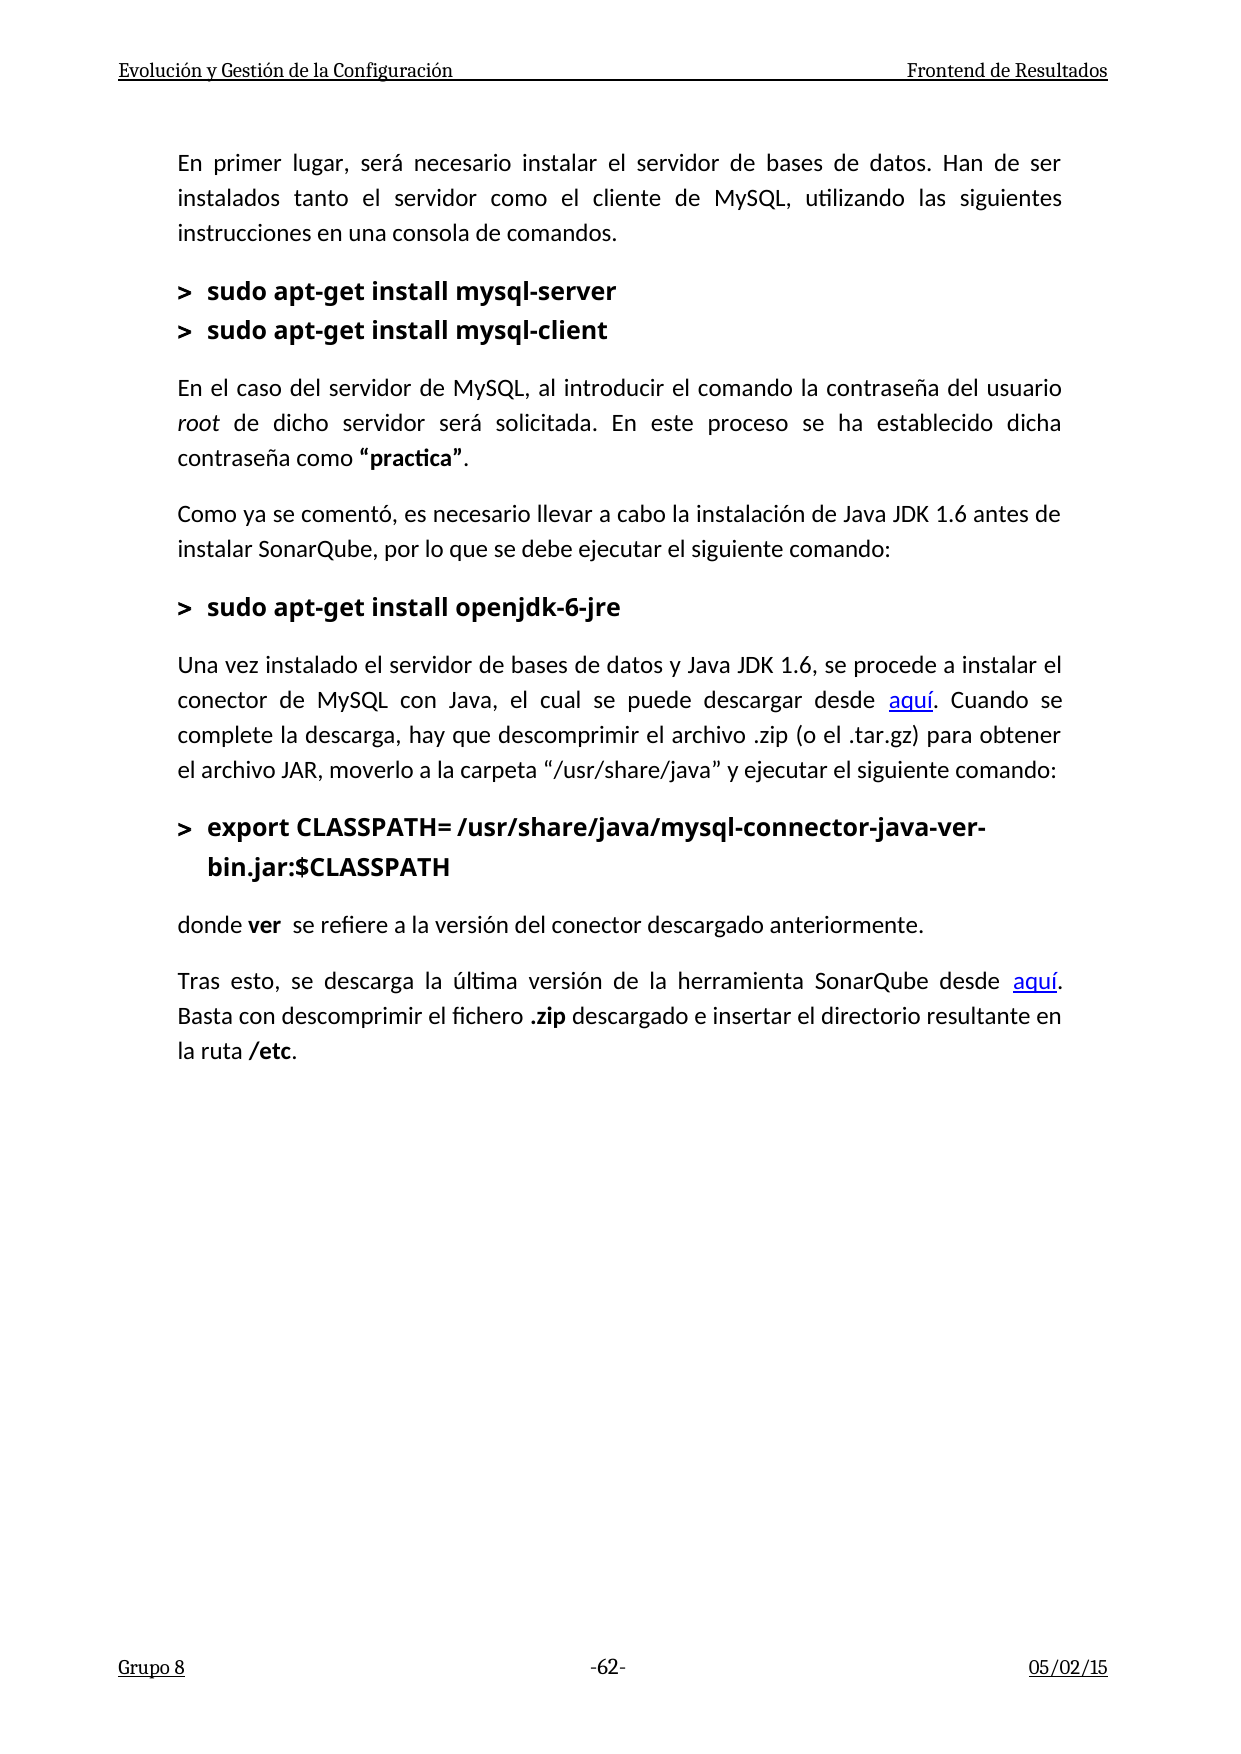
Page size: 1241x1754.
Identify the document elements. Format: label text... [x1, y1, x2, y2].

list sudo apt-get install openjdk-6-jre [177, 589, 1063, 623]
list sudo apt-get install mysql-server [177, 273, 1063, 307]
text Como ya se comentó, es necesario llevar a cabo la instalación de Java JDK 1.6 antes de instalar SonarQube, por lo que se debe ejecutar el siguiente comando: [177, 498, 1063, 564]
list sudo apt-get install mysql-client [177, 313, 1063, 347]
text Una vez instalado el servidor de bases de datos y Java JDK 1.6, se procede a instalar el conector de MySQL con Java, el cual se puede descargar desde aquí. Cuando se complete la descarga, hay que descomprimir el archivo .zip (o el .tar.gz) para obtener el archivo JAR, moverlo a la carpeta “/usr/share/java” y ejecutar el siguiente comando: [177, 649, 1063, 785]
text En primer lugar, será necesario instalar el servidor de bases de datos. Han de ser instalados tanto el servidor como el cliente de MySQL, utilizando las siguientes instrucciones en una consola de comandos. [177, 148, 1063, 248]
text Tras esto, se descarga la última versión de la herramienta SonarQube desde aquí. Basta con descomprimir el fichero .zip descargado e insertar el directorio resultante en la ruta /etc. [177, 965, 1063, 1066]
list export CLASSPATH= /usr/share/java/mysql-connector-java-ver-bin.jar:$CLASSPATH [177, 810, 1063, 883]
text donde ver se refiere a la versión del conector descargado anteriormente. [177, 909, 1063, 940]
text En el caso del servidor de MySQL, al introducir el comando la contraseña del usuario root de dicho servidor será solicitada. En este proceso se ha establecido dicha contraseña como “practica”. [177, 373, 1063, 473]
